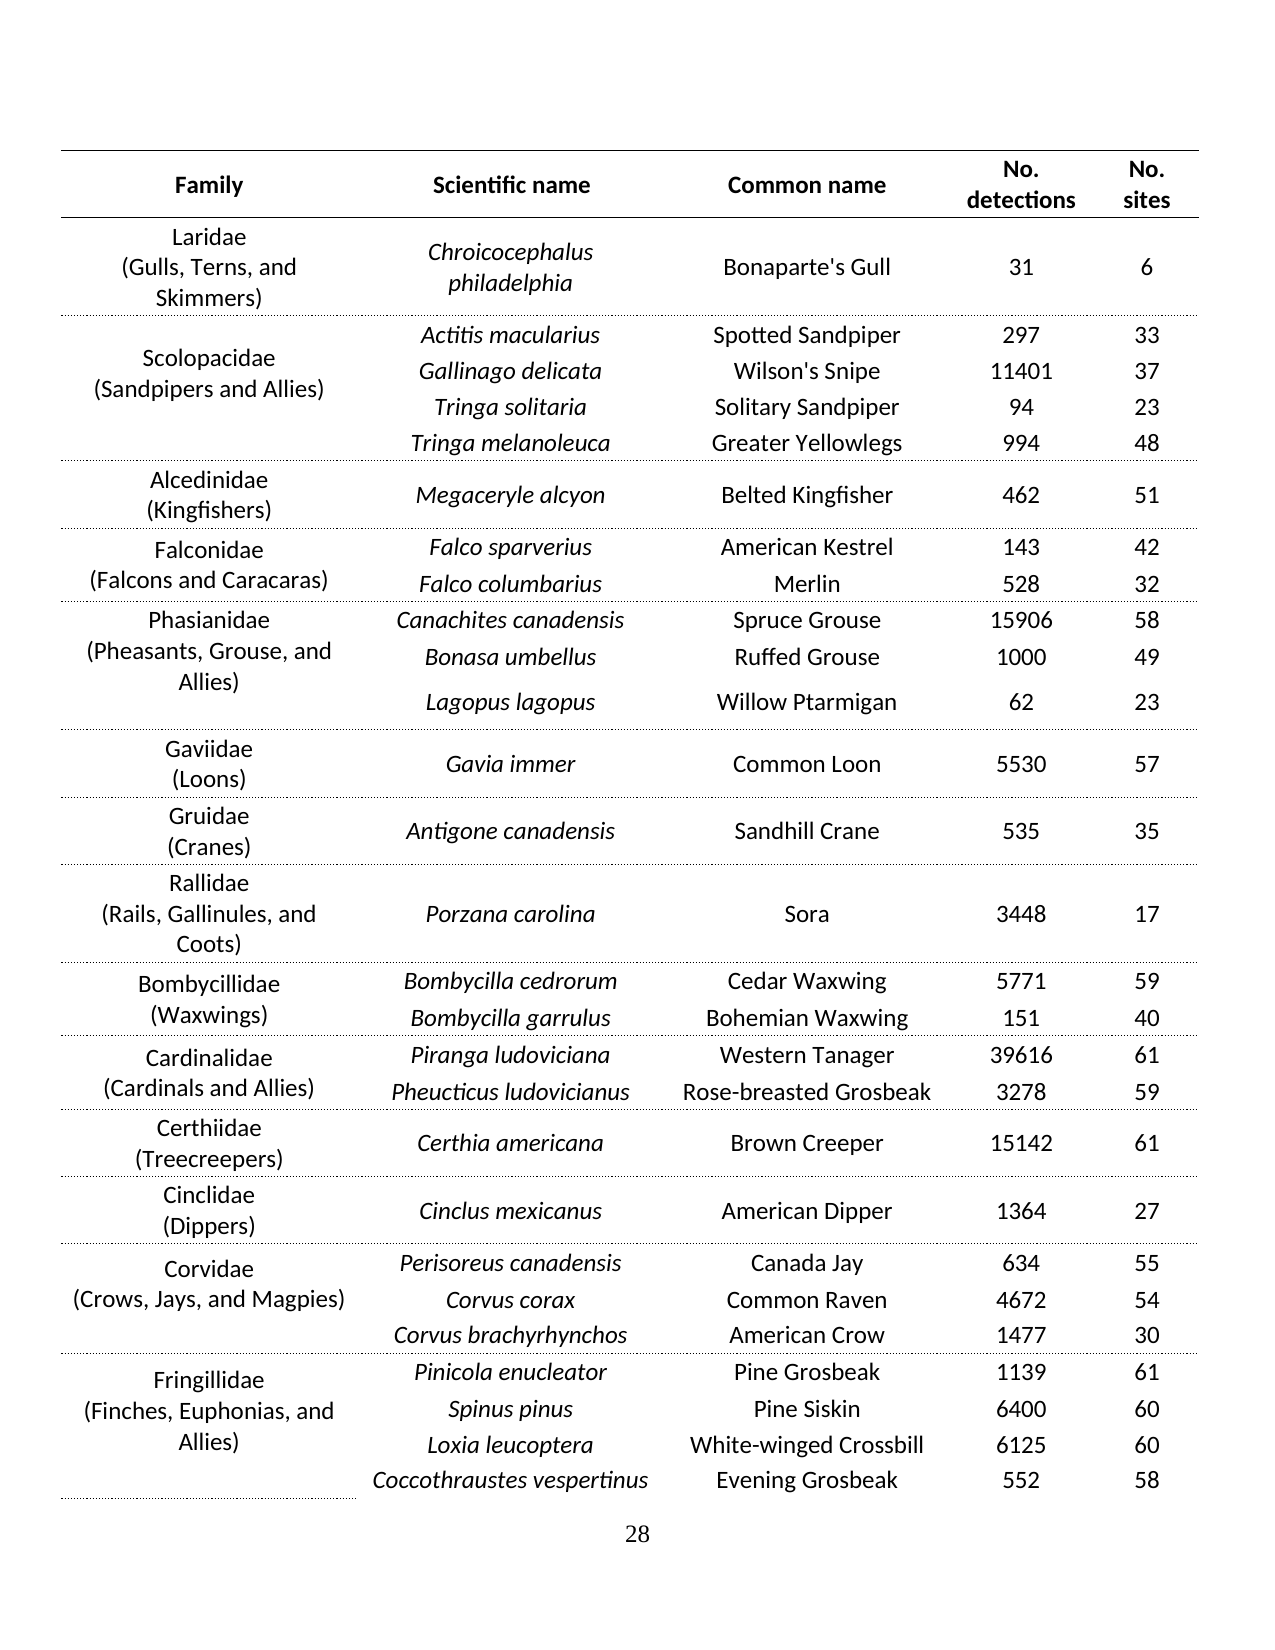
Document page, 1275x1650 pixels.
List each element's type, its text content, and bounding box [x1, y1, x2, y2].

table_cell American Dipper [667, 1176, 947, 1243]
table_cell Western Tanager [667, 1035, 947, 1072]
table_cell 94 [947, 389, 1095, 424]
table_cell Scolopacidae (Sandpipers and Allies) [61, 315, 357, 460]
table_cell 62 [947, 675, 1095, 729]
table_cell Chroicocephalus philadelphia [357, 218, 667, 315]
table_cell 61 [1095, 1353, 1198, 1389]
table_cell Bombycilla garrulus [357, 999, 667, 1035]
table_cell 61 [1095, 1035, 1198, 1072]
table_cell 32 [1095, 564, 1198, 601]
table_cell Certhia americana [357, 1109, 667, 1176]
table_cell Actitis macularius [357, 315, 667, 352]
table_cell Corvus brachyrhynchos [357, 1317, 667, 1353]
table_cell Certhiidae (Treecreepers) [61, 1109, 357, 1176]
table_cell Lagopus lagopus [357, 675, 667, 729]
table_cell Corvus corax [357, 1280, 667, 1317]
table_cell Tringa solitaria [357, 389, 667, 424]
table_header Family [61, 151, 357, 217]
table_cell 48 [1095, 424, 1198, 460]
table_cell Sandhill Crane [667, 797, 947, 864]
table_cell 297 [947, 315, 1095, 352]
table_cell 6400 [947, 1389, 1095, 1426]
table_cell 54 [1095, 1280, 1198, 1317]
table_cell Pinicola enucleator [357, 1353, 667, 1389]
table_cell 11401 [947, 352, 1095, 389]
table_cell Falco sparverius [357, 528, 667, 564]
table_cell 6 [1095, 218, 1198, 315]
table_cell Falco columbarius [357, 564, 667, 601]
table_cell Bonaparte's Gull [667, 218, 947, 315]
table_cell Greater Yellowlegs [667, 424, 947, 460]
table_cell 994 [947, 424, 1095, 460]
table_cell Gruidae (Cranes) [61, 797, 357, 864]
table_cell 23 [1095, 389, 1198, 424]
table_cell 39616 [947, 1035, 1095, 1072]
table_cell American Crow [667, 1317, 947, 1353]
table_cell 23 [1095, 675, 1198, 729]
table_cell 1477 [947, 1317, 1095, 1353]
table_cell Bonasa umbellus [357, 638, 667, 674]
table_cell Falconidae (Falcons and Caracaras) [61, 528, 357, 601]
table_cell Cedar Waxwing [667, 962, 947, 998]
table_cell Bombycilla cedrorum [357, 962, 667, 998]
table_cell 6125 [947, 1426, 1095, 1462]
table_cell 151 [947, 999, 1095, 1035]
table_cell 1000 [947, 638, 1095, 674]
table_cell 33 [1095, 315, 1198, 352]
table_header No. sites [1095, 151, 1198, 217]
table_cell Wilson's Snipe [667, 352, 947, 389]
table_cell Megaceryle alcyon [357, 460, 667, 527]
table_cell 5530 [947, 729, 1095, 797]
table_cell 3448 [947, 864, 1095, 962]
table_cell Loxia leucoptera [357, 1426, 667, 1462]
table_cell Sora [667, 864, 947, 962]
table_header No. detections [947, 151, 1095, 217]
table_cell 15142 [947, 1109, 1095, 1176]
table_cell 49 [1095, 638, 1198, 674]
table_cell 634 [947, 1243, 1095, 1280]
table_cell Pine Grosbeak [667, 1353, 947, 1389]
table_cell Belted Kingfisher [667, 460, 947, 527]
table_cell 51 [1095, 460, 1198, 527]
table_cell Canachites canadensis [357, 601, 667, 638]
table_cell 35 [1095, 797, 1198, 864]
table_cell 1139 [947, 1353, 1095, 1389]
table_header Common name [667, 151, 947, 217]
table_cell Evening Grosbeak [667, 1462, 947, 1498]
table_cell Gaviidae (Loons) [61, 729, 357, 797]
table_cell White-winged Crossbill [667, 1426, 947, 1462]
table_cell 55 [1095, 1243, 1198, 1280]
table_cell 1364 [947, 1176, 1095, 1243]
table_cell Common Loon [667, 729, 947, 797]
table_cell Alcedinidae (Kingfishers) [61, 460, 357, 527]
table_cell Laridae (Gulls, Terns, and Skimmers) [61, 218, 357, 315]
table_cell 59 [1095, 1072, 1198, 1109]
table_cell 37 [1095, 352, 1198, 389]
table_cell 57 [1095, 729, 1198, 797]
table_cell Solitary Sandpiper [667, 389, 947, 424]
table_cell Spotted Sandpiper [667, 315, 947, 352]
table_cell Gavia immer [357, 729, 667, 797]
table_cell 15906 [947, 601, 1095, 638]
table_cell Spruce Grouse [667, 601, 947, 638]
table_cell Porzana carolina [357, 864, 667, 962]
table_cell Pine Siskin [667, 1389, 947, 1426]
table_cell Perisoreus canadensis [357, 1243, 667, 1280]
table_cell Bohemian Waxwing [667, 999, 947, 1035]
table_cell Cinclus mexicanus [357, 1176, 667, 1243]
table_cell 27 [1095, 1176, 1198, 1243]
table_cell 462 [947, 460, 1095, 527]
table_cell Spinus pinus [357, 1389, 667, 1426]
table_cell Common Raven [667, 1280, 947, 1317]
table_cell Piranga ludoviciana [357, 1035, 667, 1072]
table_cell 58 [1095, 1462, 1198, 1498]
table_cell Gallinago delicata [357, 352, 667, 389]
table_cell 30 [1095, 1317, 1198, 1353]
table_cell Bombycillidae (Waxwings) [61, 962, 357, 1035]
table_cell 3278 [947, 1072, 1095, 1109]
table_cell Willow Ptarmigan [667, 675, 947, 729]
table_cell Pheucticus ludovicianus [357, 1072, 667, 1109]
table_cell 528 [947, 564, 1095, 601]
table_cell 143 [947, 528, 1095, 564]
table_cell 5771 [947, 962, 1095, 998]
table_cell 40 [1095, 999, 1198, 1035]
table_cell Rallidae (Rails, Gallinules, and Coots) [61, 864, 357, 962]
table_cell Cardinalidae (Cardinals and Allies) [61, 1035, 357, 1109]
table_cell Canada Jay [667, 1243, 947, 1280]
table_cell 42 [1095, 528, 1198, 564]
table_cell 552 [947, 1462, 1095, 1498]
table_cell 58 [1095, 601, 1198, 638]
table_cell Coccothraustes vespertinus [357, 1462, 667, 1498]
table_header Scientific name [357, 151, 667, 217]
table_cell Fringillidae (Finches, Euphonias, and Allies) [61, 1353, 357, 1498]
table_cell Merlin [667, 564, 947, 601]
table_cell American Kestrel [667, 528, 947, 564]
table_cell 60 [1095, 1426, 1198, 1462]
table_cell Antigone canadensis [357, 797, 667, 864]
table_cell Corvidae (Crows, Jays, and Magpies) [61, 1243, 357, 1353]
table_cell 61 [1095, 1109, 1198, 1176]
table_cell Cinclidae (Dippers) [61, 1176, 357, 1243]
table_cell 31 [947, 218, 1095, 315]
table_cell Brown Creeper [667, 1109, 947, 1176]
table_cell 535 [947, 797, 1095, 864]
table_cell Phasianidae (Pheasants, Grouse, and Allies) [61, 601, 357, 729]
table_cell 4672 [947, 1280, 1095, 1317]
table_cell 59 [1095, 962, 1198, 998]
table_cell 17 [1095, 864, 1198, 962]
table_cell Tringa melanoleuca [357, 424, 667, 460]
table_cell Ruffed Grouse [667, 638, 947, 674]
table_cell Rose-breasted Grosbeak [667, 1072, 947, 1109]
table_cell 60 [1095, 1389, 1198, 1426]
